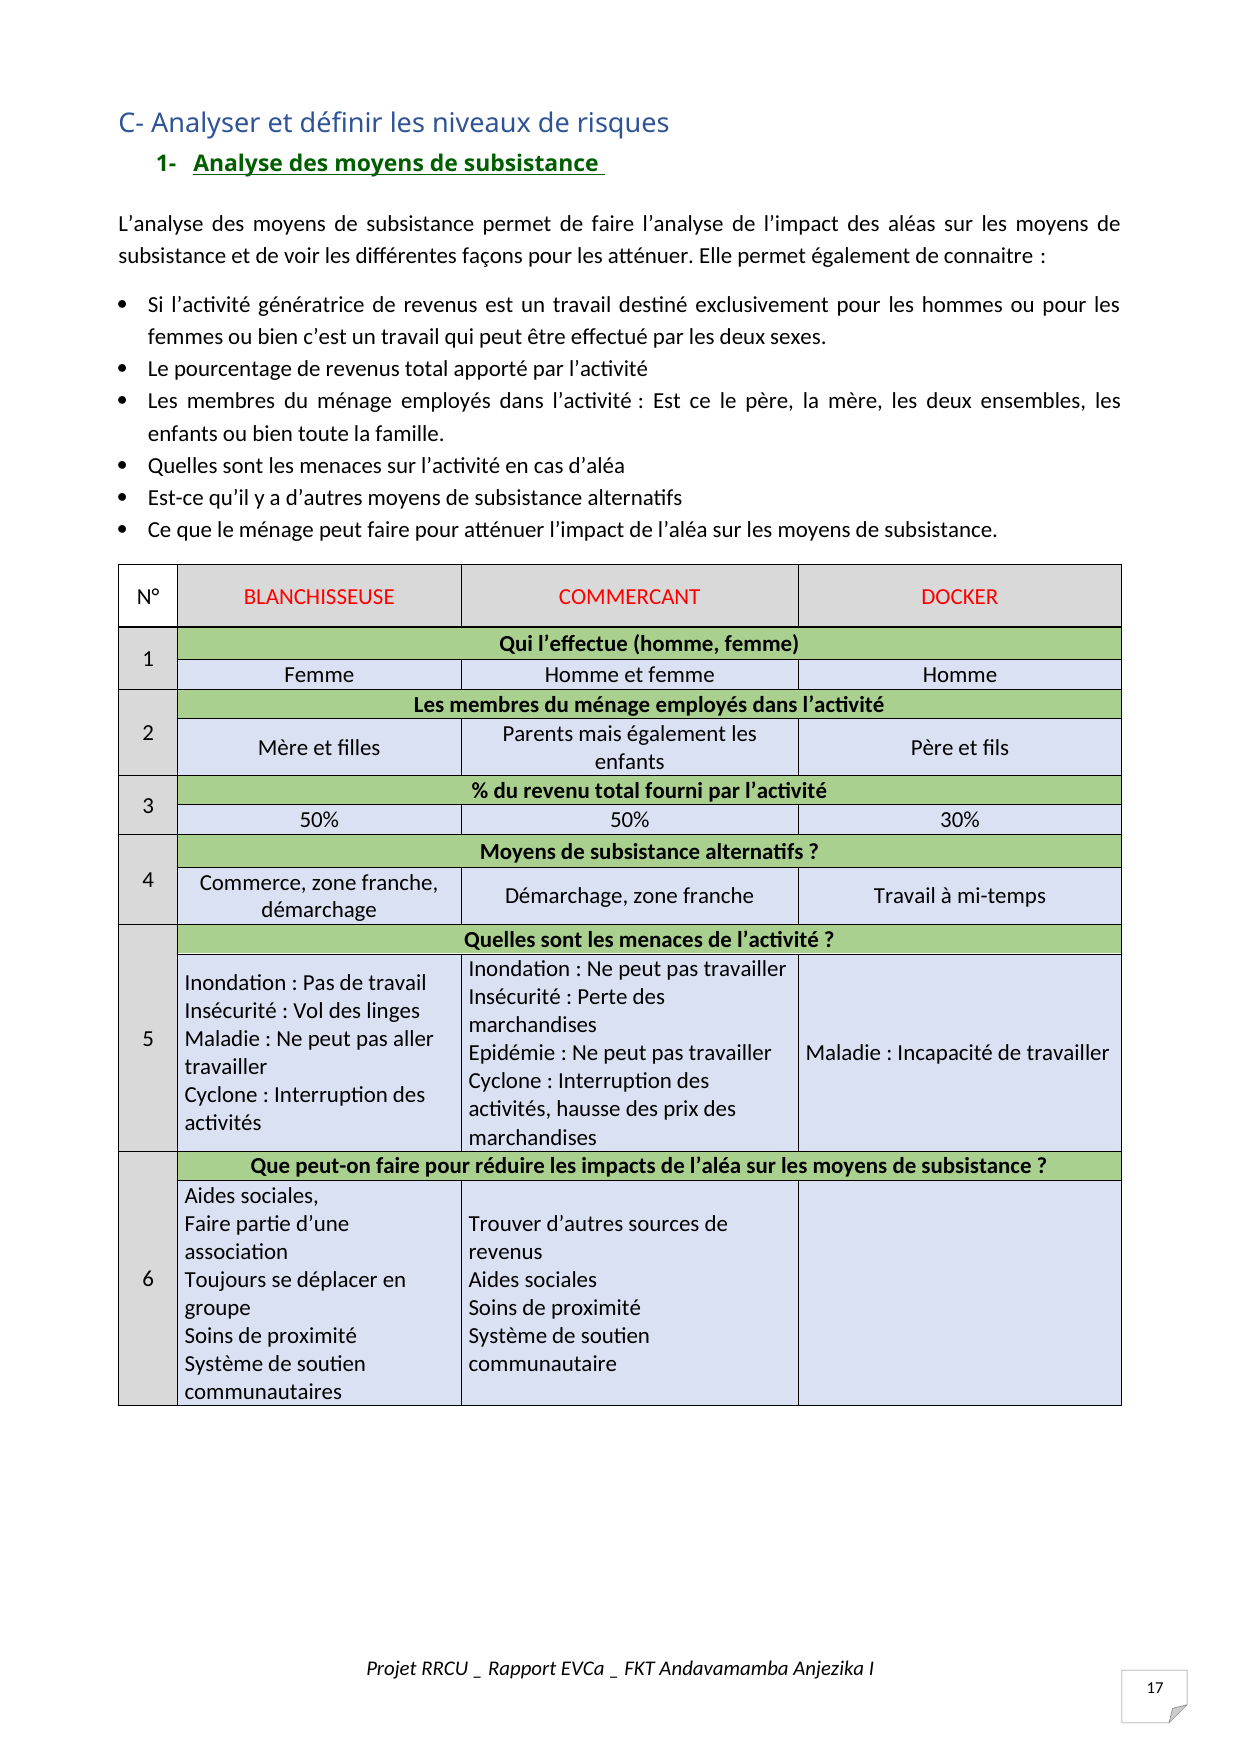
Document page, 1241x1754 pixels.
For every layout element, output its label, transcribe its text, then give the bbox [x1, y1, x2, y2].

list Est-ce qu’il y a d’autres moyens de subsistance alternatifs [118, 483, 1122, 511]
table_cell 2 [119, 690, 177, 775]
list Le pourcentage de revenus total apporté par l’activité [118, 354, 1122, 382]
table_cell Que peut-on faire pour réduire les impacts de l’aléa sur les moyens de subsistance ? [178, 1152, 1121, 1180]
subtitle Analyse des moyens de subsistance [156, 147, 1122, 178]
table_cell 50% [462, 805, 798, 834]
table_cell 6 [119, 1152, 177, 1405]
table_header DOCKER [799, 565, 1121, 626]
table_cell Homme [799, 660, 1121, 689]
table_cell Aides sociales, Faire partie d’une association Toujours se déplacer en groupe Soins de proximité Système de soutien communautaires [178, 1181, 461, 1405]
list Les membres du ménage employés dans l’activité : Est ce le père, la mère, les deux ensembles, les enfants ou bien toute la famille. [118, 387, 1122, 447]
table_cell % du revenu total fourni par l’activité [178, 776, 1121, 804]
table_cell 3 [119, 776, 177, 834]
table_cell Inondation : Ne peut pas travailler Insécurité : Perte des marchandises Epidémie : Ne peut pas travailler Cyclone : Interruption des activités, hausse des prix des marchandises [462, 955, 798, 1151]
table_cell 4 [119, 835, 177, 924]
table_header N° [119, 565, 177, 626]
table_cell Quelles sont les menaces de l’activité ? [178, 925, 1121, 953]
table_header COMMERCANT [462, 565, 798, 626]
table_cell Père et fils [799, 719, 1121, 775]
table_cell Commerce, zone franche, démarchage [178, 868, 461, 924]
list Quelles sont les menaces sur l’activité en cas d’aléa [118, 451, 1122, 479]
table_cell Trouver d’autres sources de revenus Aides sociales Soins de proximité Système de soutien communautaire [462, 1181, 798, 1405]
table_cell Maladie : Incapacité de travailler [799, 955, 1121, 1151]
table_cell 30% [799, 805, 1121, 834]
table_cell Qui l’effectue (homme, femme) [178, 628, 1121, 659]
table_cell Inondation : Pas de travail Insécurité : Vol des linges Maladie : Ne peut pas aller travailler Cyclone : Interruption des activités [178, 955, 461, 1151]
list Ce que le ménage peut faire pour atténuer l’impact de l’aléa sur les moyens de subsistance. [118, 515, 1122, 543]
table_cell Parents mais également les enfants [462, 719, 798, 775]
table_cell 5 [119, 925, 177, 1151]
table_header BLANCHISSEUSE [178, 565, 461, 626]
table_cell 1 [119, 628, 177, 689]
table_cell Travail à mi-temps [799, 868, 1121, 924]
list Si l’activité génératrice de revenus est un travail destiné exclusivement pour les hommes ou pour les femmes ou bien c’est un travail qui peut être effectué par les deux sexes. [118, 290, 1122, 350]
table_cell Moyens de subsistance alternatifs ? [178, 835, 1121, 867]
table_cell 50% [178, 805, 461, 834]
table_cell Les membres du ménage employés dans l’activité [178, 690, 1121, 718]
subtitle C- Analyser et définir les niveaux de risques [118, 103, 1122, 140]
table_cell Démarchage, zone franche [462, 868, 798, 924]
table_cell Mère et filles [178, 719, 461, 775]
table_cell [799, 1181, 1121, 1405]
text L’analyse des moyens de subsistance permet de faire l’analyse de l’impact des aléas sur les moyens de subsistance et de voir les différentes façons pour les atténuer. Elle permet également de connaitre : [118, 209, 1122, 269]
table_cell Femme [178, 660, 461, 689]
table_cell Homme et femme [462, 660, 798, 689]
